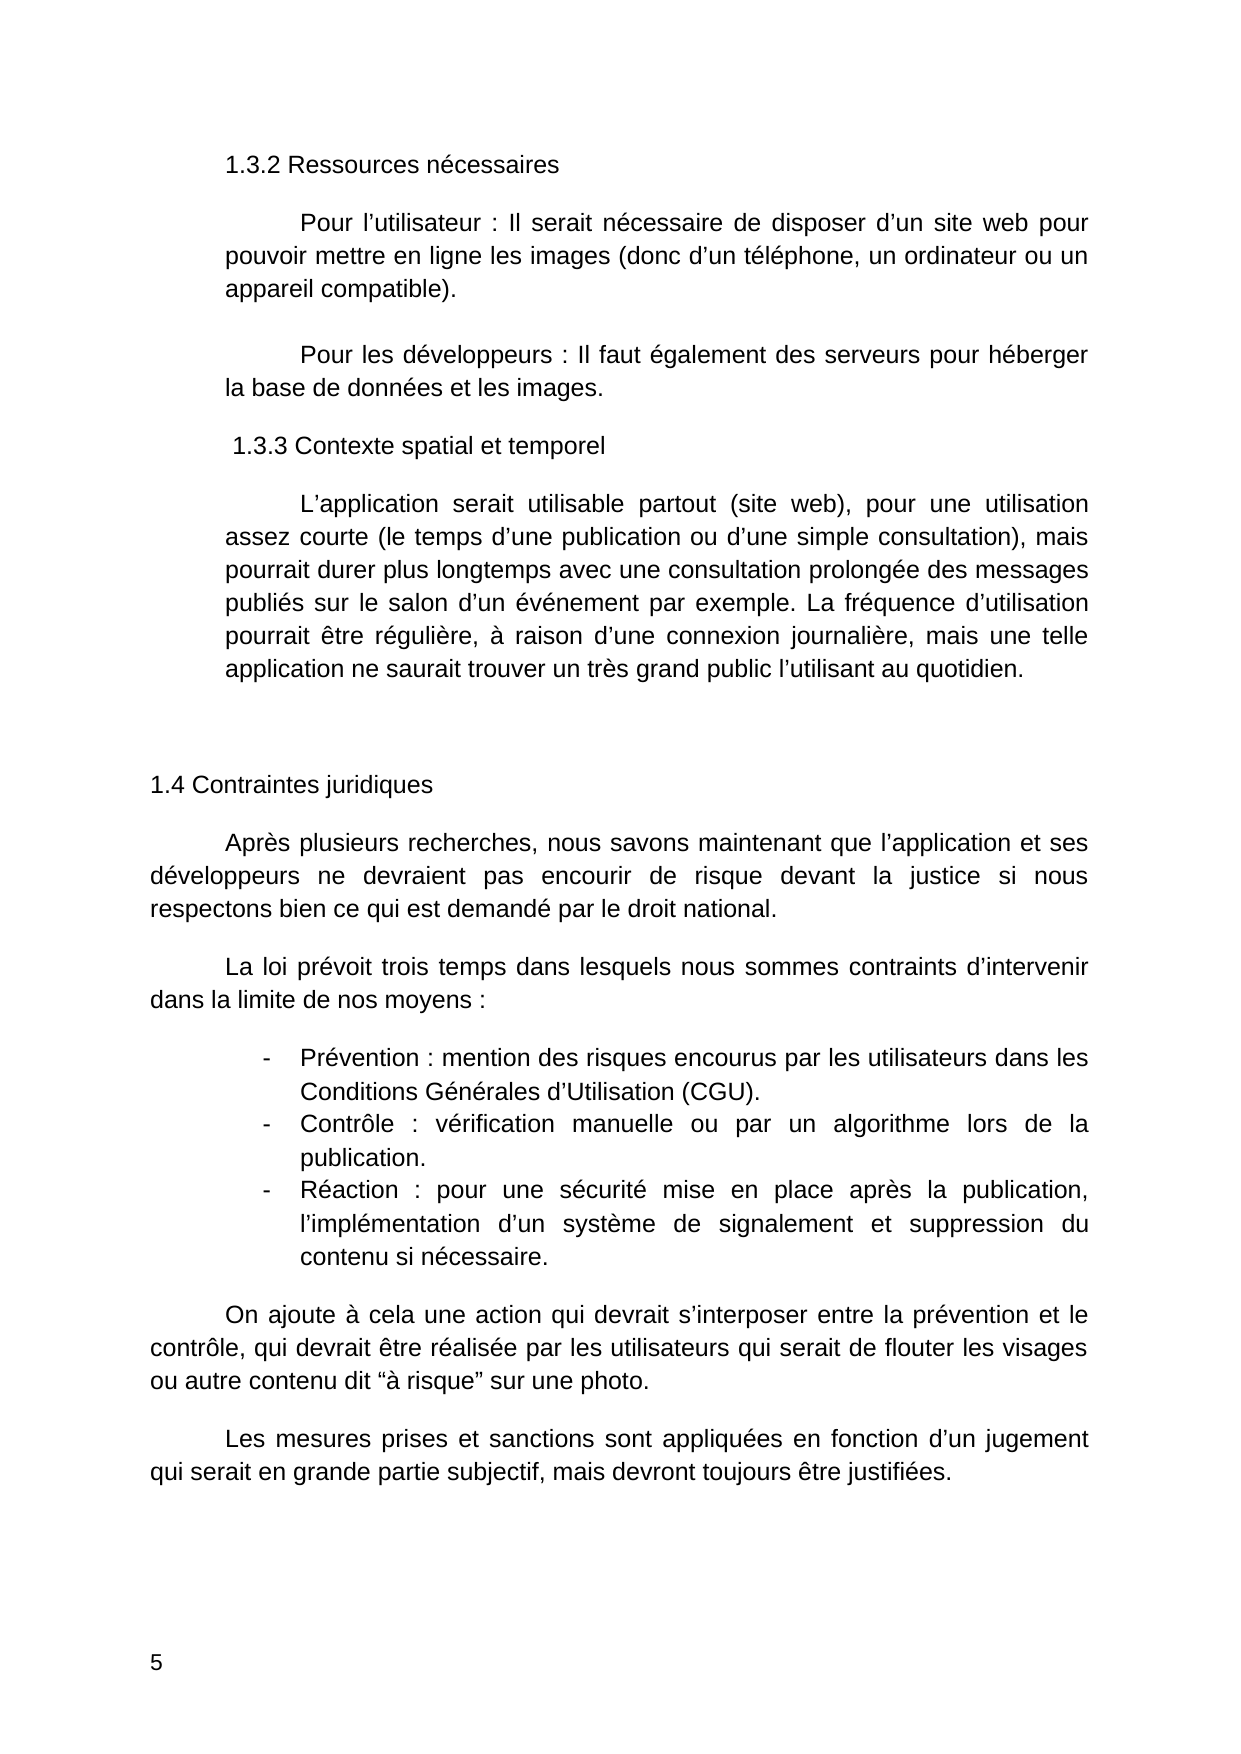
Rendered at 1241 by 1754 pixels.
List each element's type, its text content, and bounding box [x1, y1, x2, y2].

subtitle 1.3.2 Ressources nécessaires [225, 150, 1090, 179]
subtitle 1.3.3 Contexte spatial et temporel [225, 431, 1090, 460]
text La loi prévoit trois temps dans lesquels nous sommes contraints d’intervenir dans la limite de nos moyens : [150, 952, 1090, 1014]
text Après plusieurs recherches, nous savons maintenant que l’application et ses développeurs ne devraient pas encourir de risque devant la justice si nous respectons bien ce qui est demandé par le droit national. [150, 828, 1090, 923]
subtitle 1.4 Contraintes juridiques [150, 770, 1090, 799]
text On ajoute à cela une action qui devrait s’interposer entre la prévention et le contrôle, qui devrait être réalisée par les utilisateurs qui serait de flouter les visages ou autre contenu dit “à risque” sur une photo. [150, 1299, 1090, 1394]
list Contrôle : vérification manuelle ou par un algorithme lors de la publication. [262, 1109, 1090, 1171]
list Prévention : mention des risques encourus par les utilisateurs dans les Conditions Générales d’Utilisation (CGU). [262, 1043, 1090, 1105]
text L’application serait utilisable partout (site web), pour une utilisation assez courte (le temps d’une publication ou d’une simple consultation), mais pourrait durer plus longtemps avec une consultation prolongée des messages publiés sur le salon d’un événement par exemple. La fréquence d’utilisation pourrait être régulière, à raison d’une connexion journalière, mais une telle application ne saurait trouver un très grand public l’utilisant au quotidien. [225, 489, 1090, 683]
list Réaction : pour une sécurité mise en place après la publication, l’implémentation d’un système de signalement et suppression du contenu si nécessaire. [262, 1176, 1090, 1270]
text Pour l’utilisateur : Il serait nécessaire de disposer d’un site web pour pouvoir mettre en ligne les images (donc d’un téléphone, un ordinateur ou un appareil compatible). [225, 208, 1090, 303]
text Les mesures prises et sanctions sont appliquées en fonction d’un jugement qui serait en grande partie subjectif, mais devront toujours être justifiées. [150, 1424, 1090, 1485]
text Pour les développeurs : Il faut également des serveurs pour héberger la base de données et les images. [225, 340, 1090, 402]
